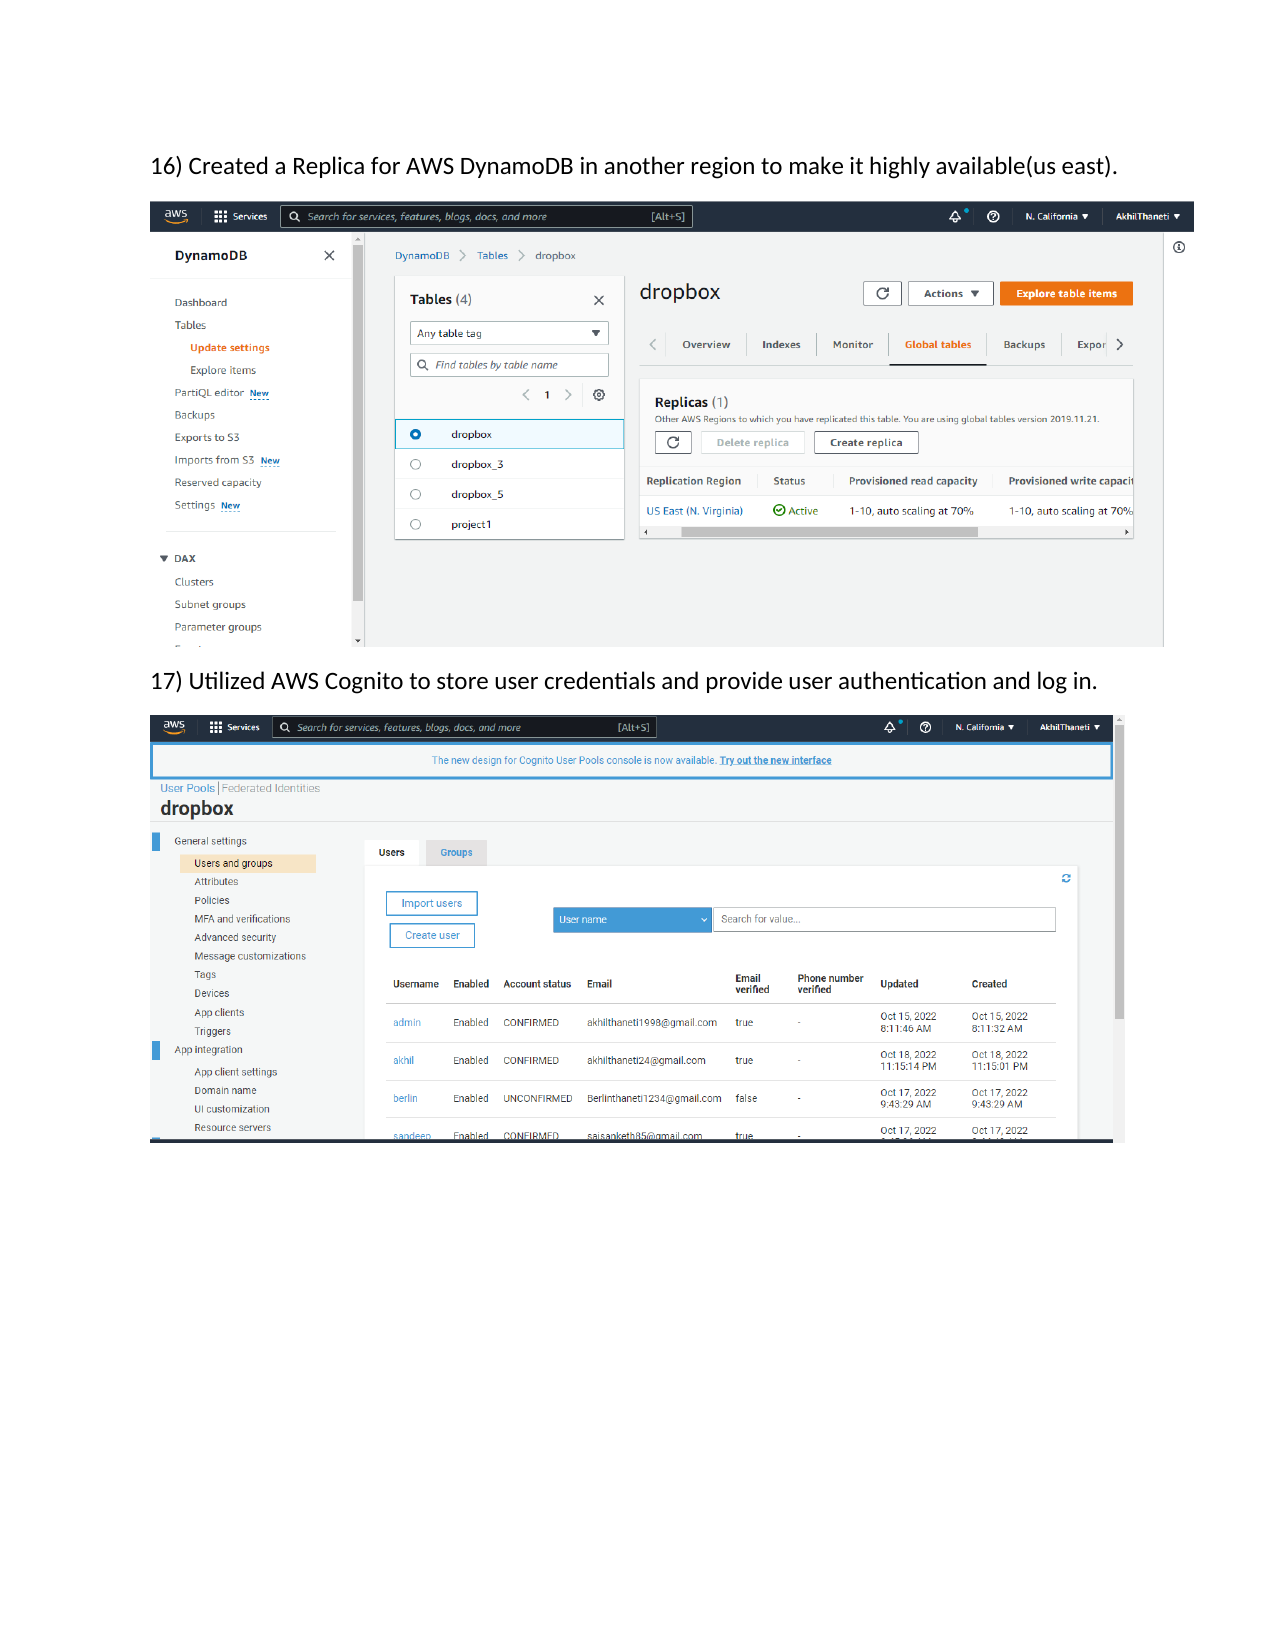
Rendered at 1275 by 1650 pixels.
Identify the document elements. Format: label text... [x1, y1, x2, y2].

text 16) Created a Replica for AWS DynamoDB in another region to make it highly available(us east). [150, 150, 1125, 181]
picture [150, 715, 1125, 1143]
picture [150, 199, 1194, 647]
text 17) Utilized AWS Cognito to store user credentials and provide user authentication and log in. [150, 665, 1125, 696]
